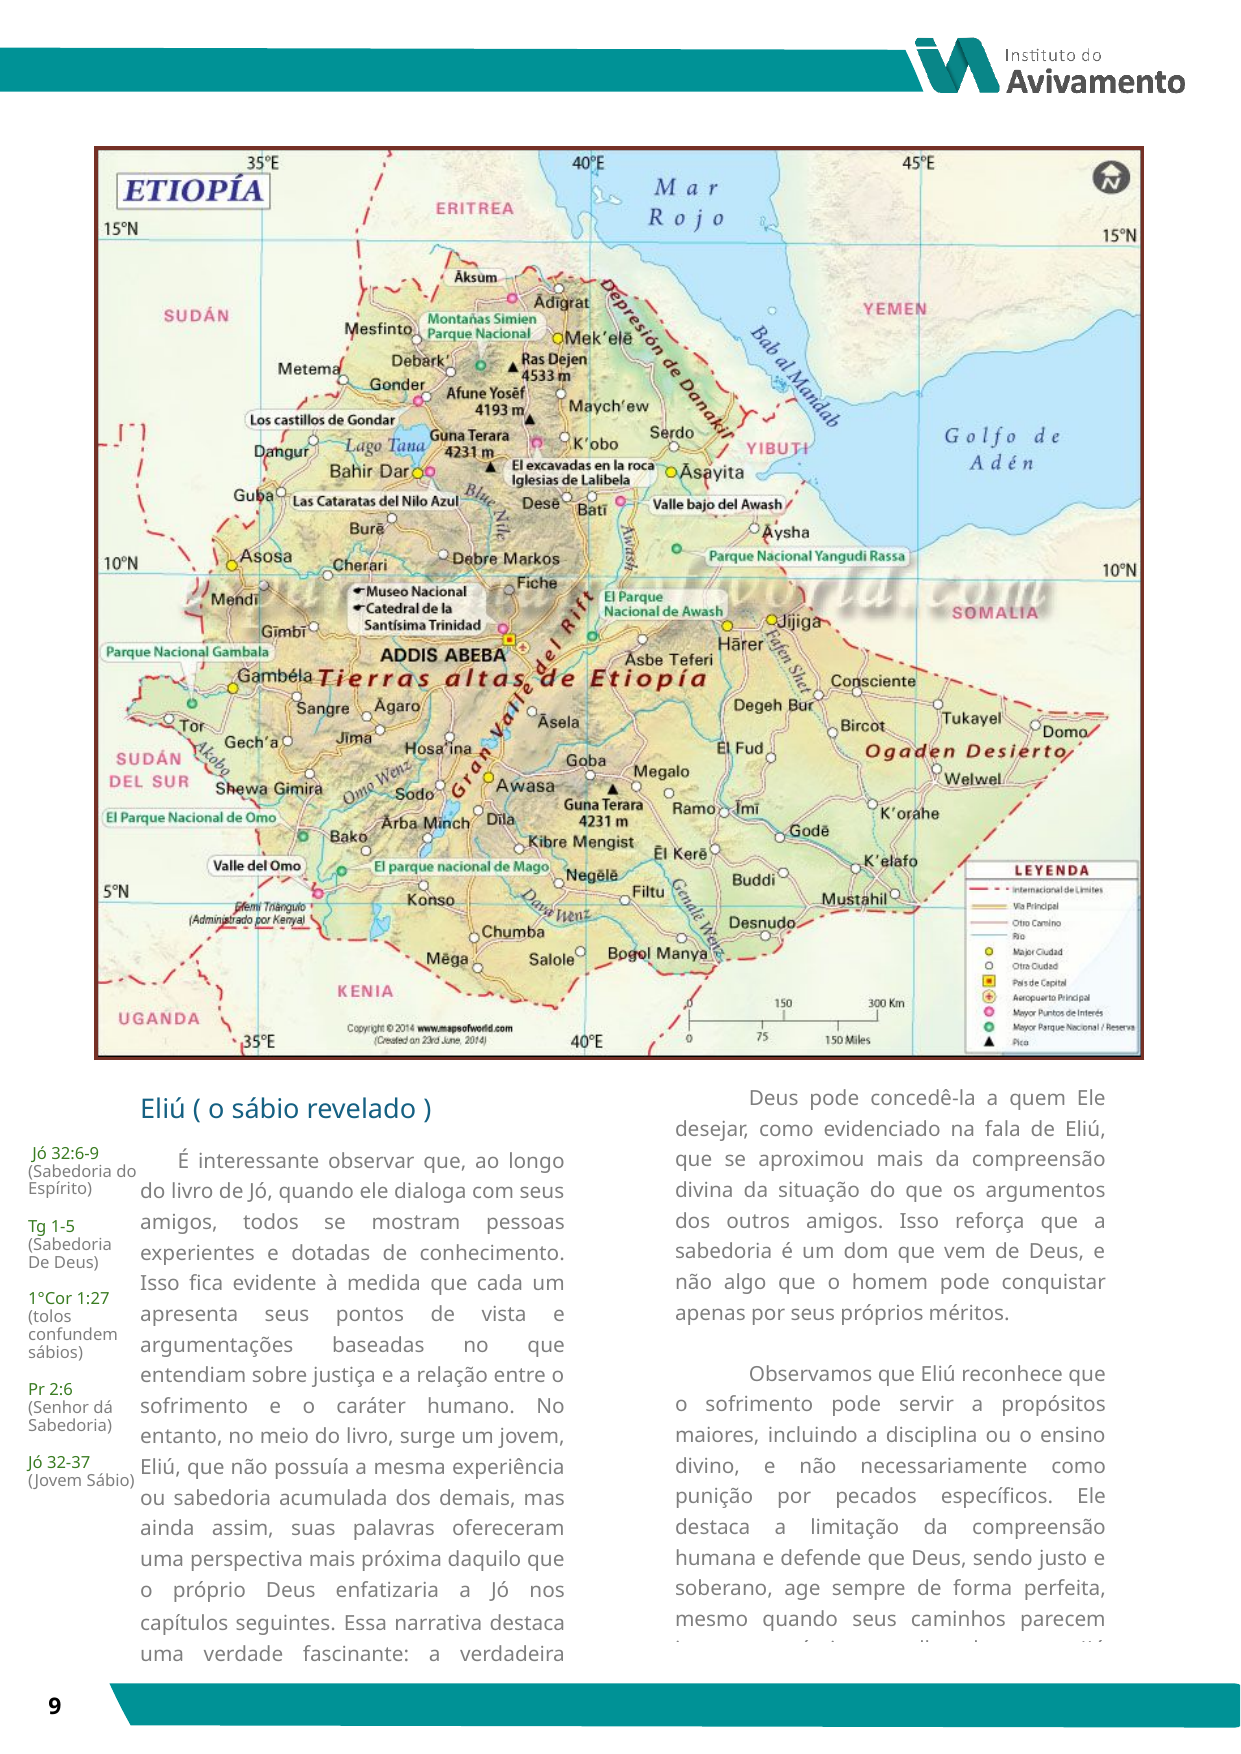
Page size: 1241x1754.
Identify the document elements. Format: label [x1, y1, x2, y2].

picture [98, 150, 1141, 1057]
picture [912, 31, 1185, 99]
